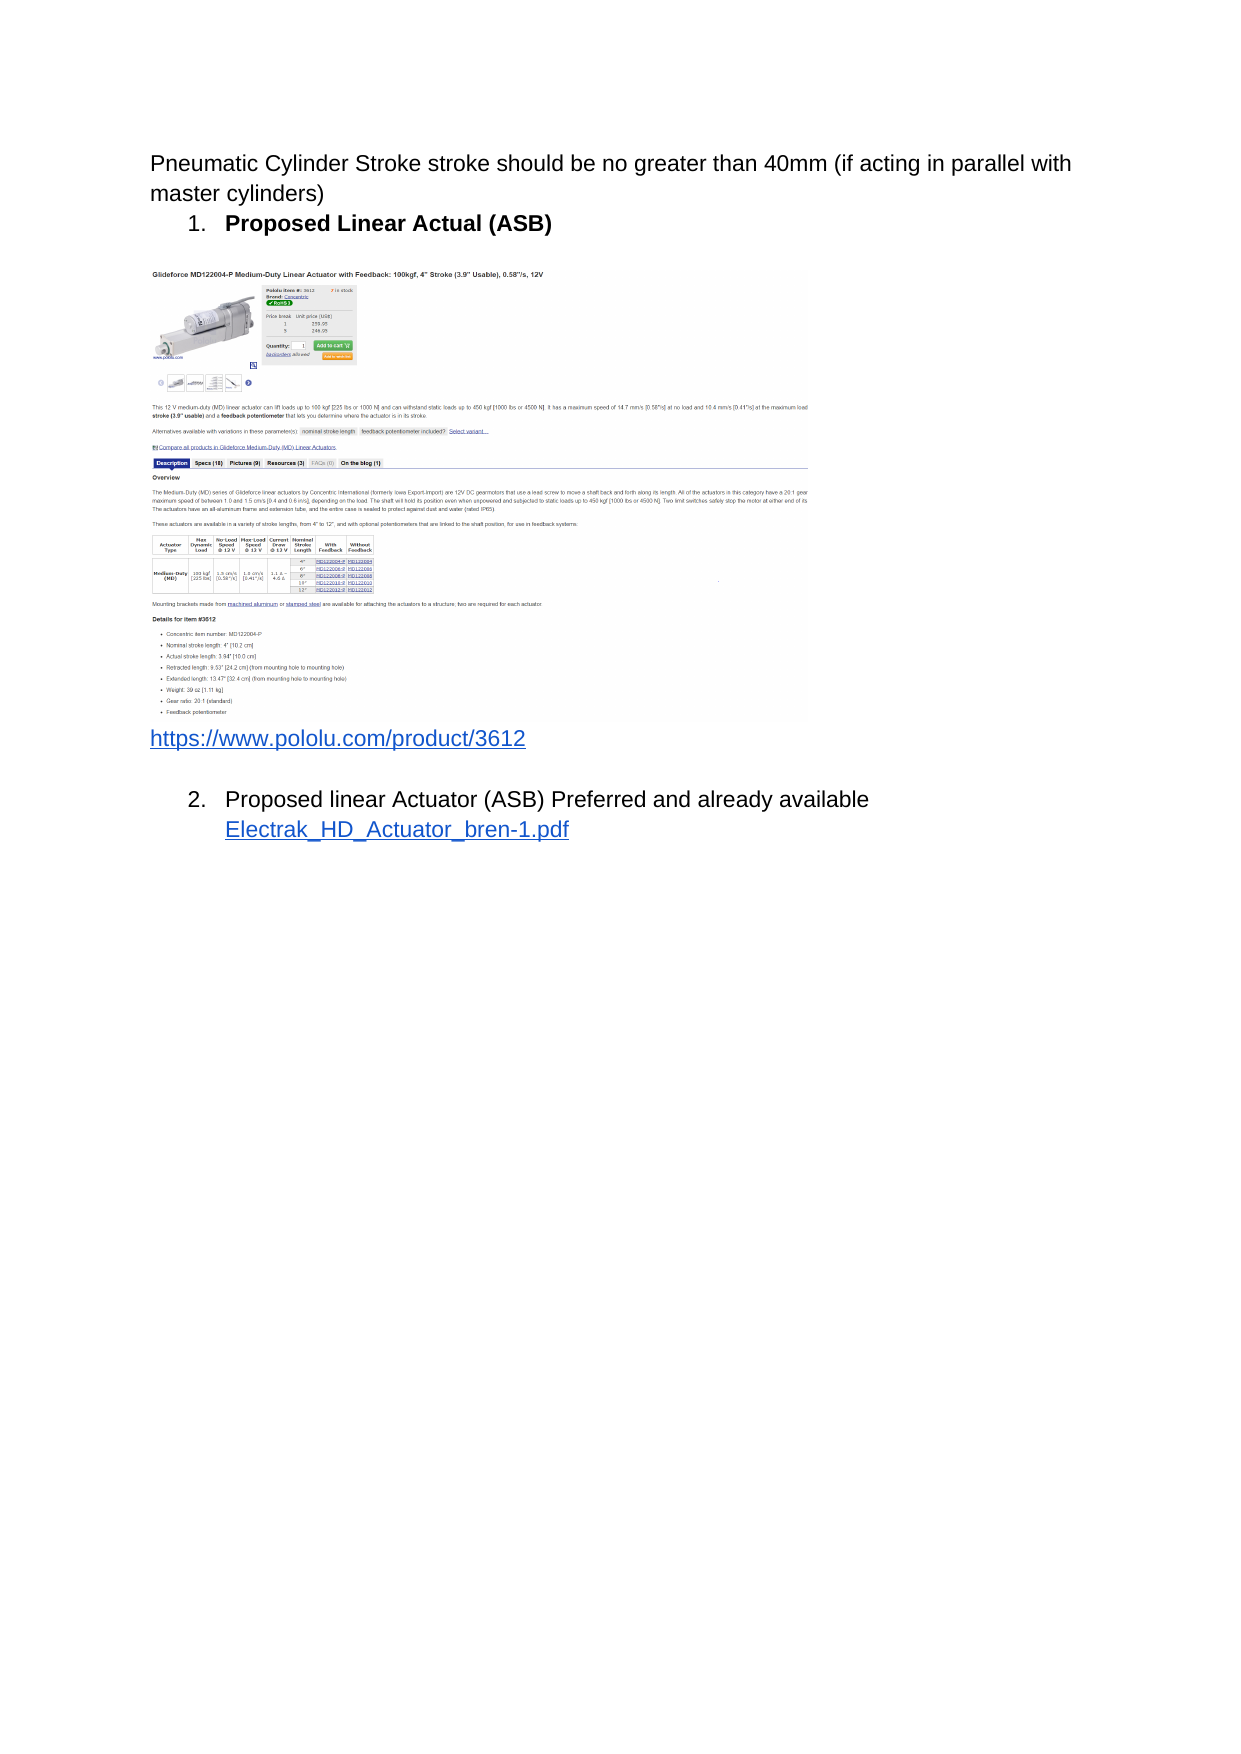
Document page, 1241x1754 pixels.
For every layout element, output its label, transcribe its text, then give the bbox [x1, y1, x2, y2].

list Proposed Linear Actual (ASB) [187, 210, 1090, 267]
picture [150, 270, 808, 722]
text Electrak_HD_Actuator_bren-1.pdf [225, 816, 1090, 842]
text Pneumatic Cylinder Stroke stroke should be no greater than 40mm (if acting in parallel with master cylinders) [150, 150, 1090, 207]
list Proposed linear Actuator (ASB) Preferred and already available [187, 786, 1090, 812]
